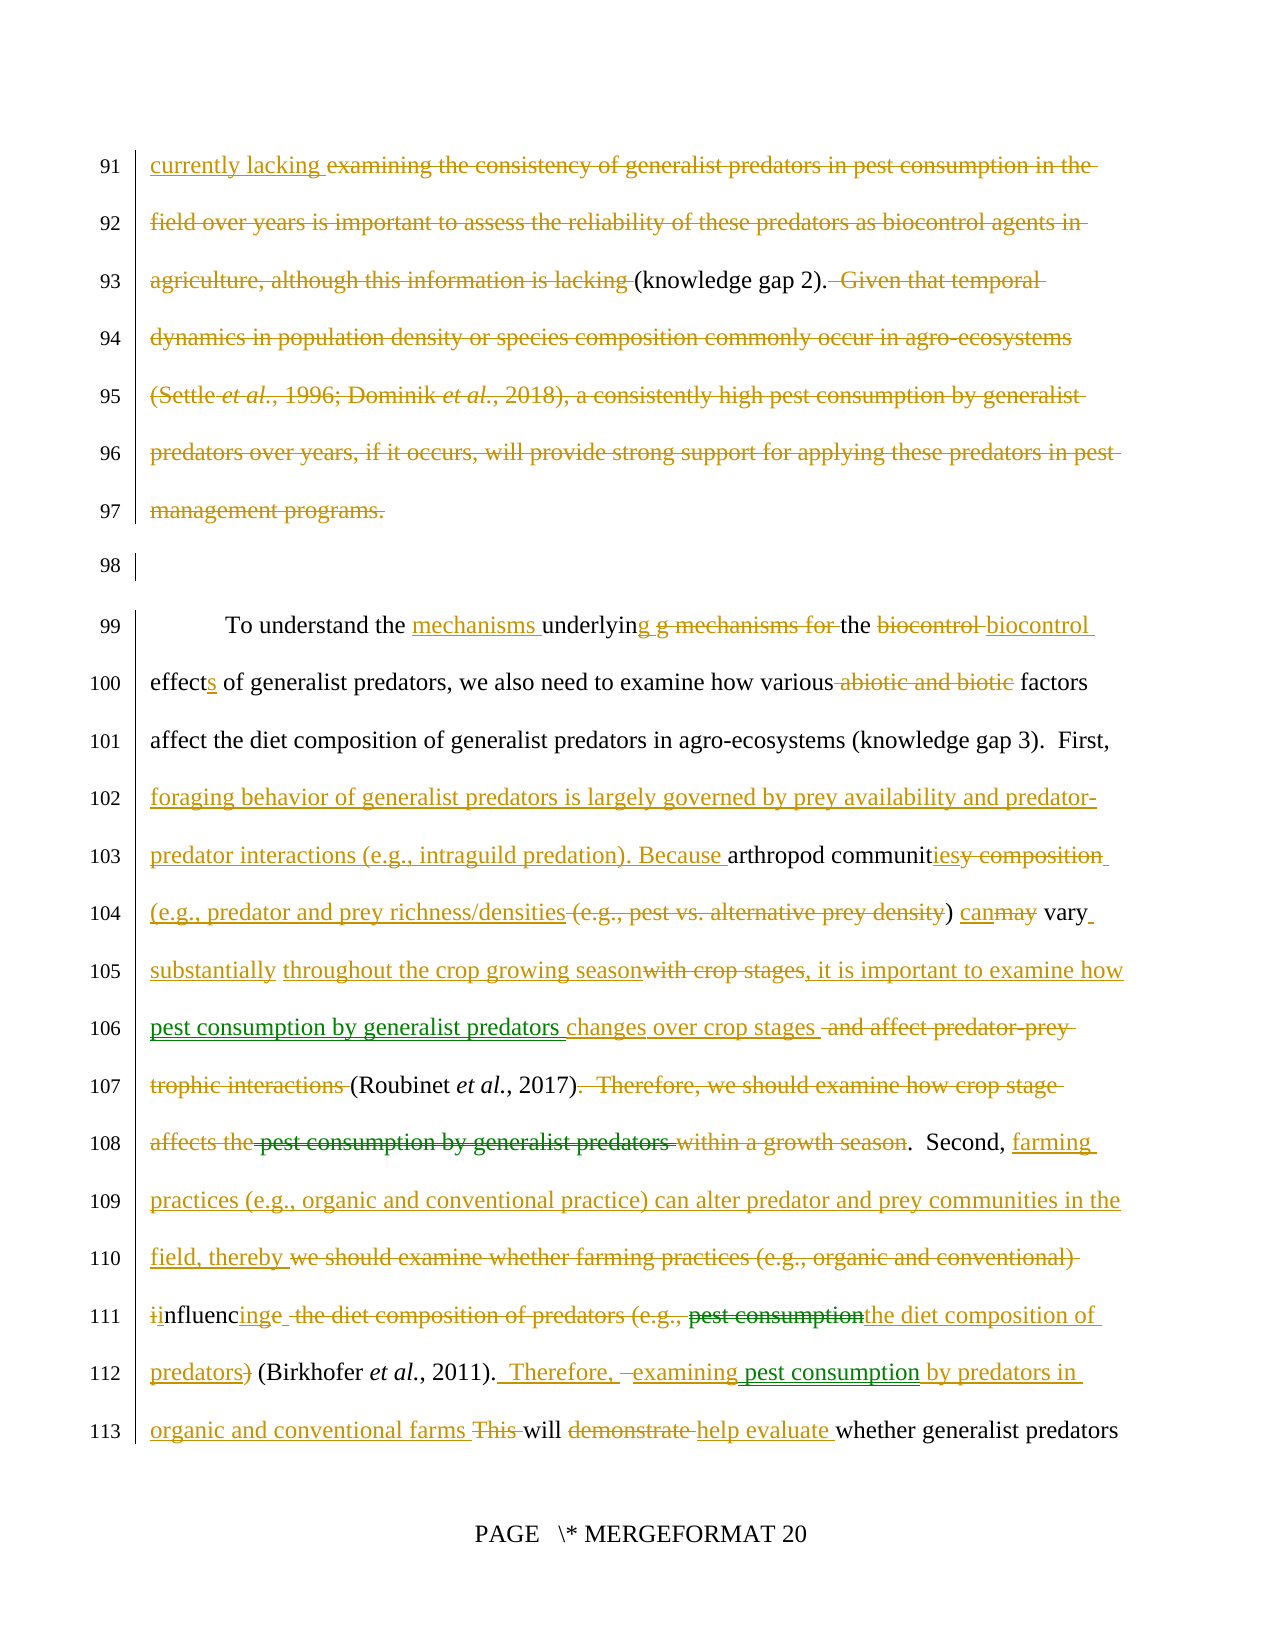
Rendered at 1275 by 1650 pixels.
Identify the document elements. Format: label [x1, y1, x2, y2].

text [150, 610, 1125, 1444]
text [150, 150, 1125, 524]
